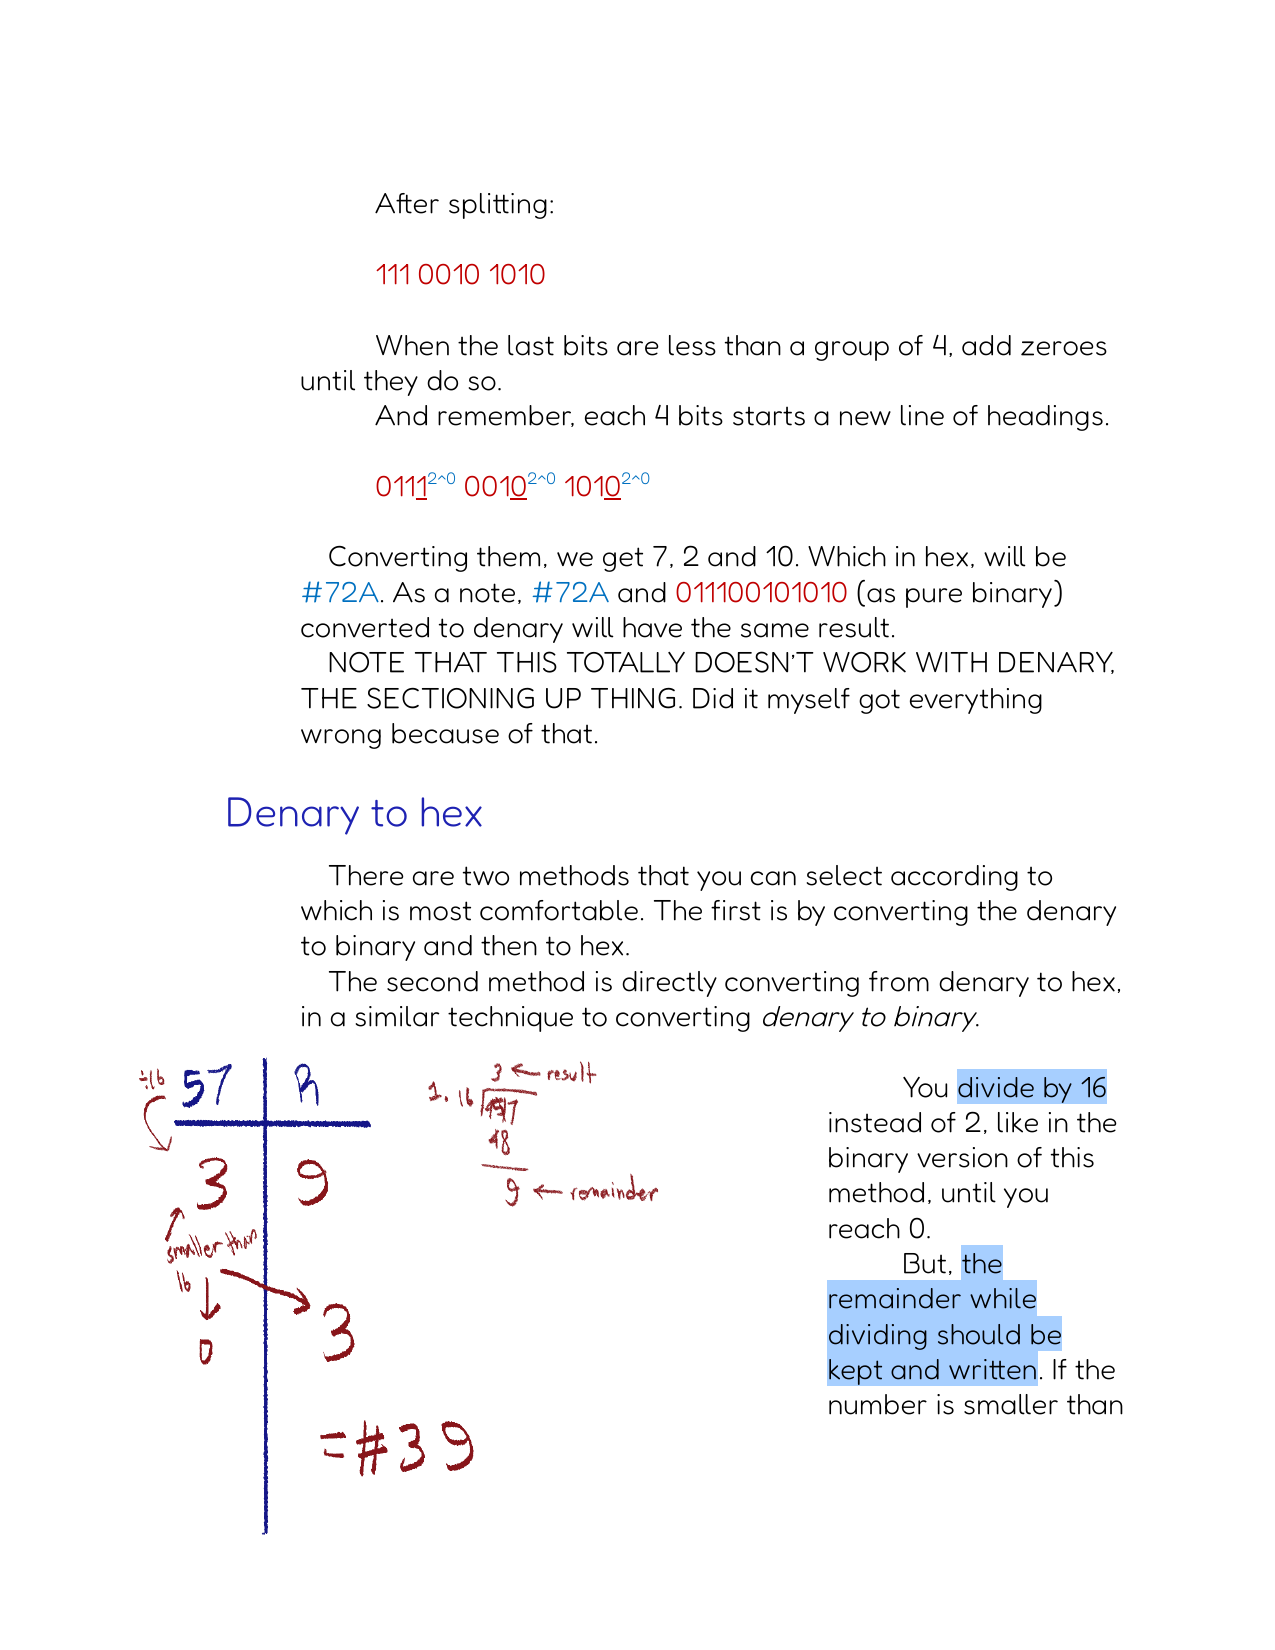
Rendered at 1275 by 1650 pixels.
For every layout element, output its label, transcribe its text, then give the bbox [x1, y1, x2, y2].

text Converting them, we get 7, 2 and 10. Which in hex, will be #72A. As a note, #72A and 011100101010 (as pure binary) converted to denary will have the same result. [300, 538, 1125, 644]
text After splitting: [300, 185, 1125, 221]
text When the last bits are less than a group of 4, add zeroes until they do so. [300, 327, 1125, 397]
text 01112^0 00102^0 10102^0 [300, 468, 1125, 503]
text NOTE THAT THIS TOTALLY DOESN’T WORK WITH DENARY, THE SECTIONING UP THING. Did it myself got everything wrong because of that. [300, 644, 1125, 750]
subtitle Denary to hex [225, 786, 1125, 836]
text 111 0010 1010 [300, 256, 1125, 291]
text The second method is directly converting from denary to hex, in a similar technique to converting denary to binary. [300, 963, 1125, 1033]
text You divide by 16 instead of 2, like in the binary version of this method, until you reach 0. [659, 1068, 1125, 1245]
picture [139, 1057, 659, 1535]
text And remember, each 4 bits starts a new line of headings. [300, 397, 1125, 432]
text There are two methods that you can select according to which is most comfortable. The first is by converting the denary to binary and then to hex. [300, 857, 1125, 963]
